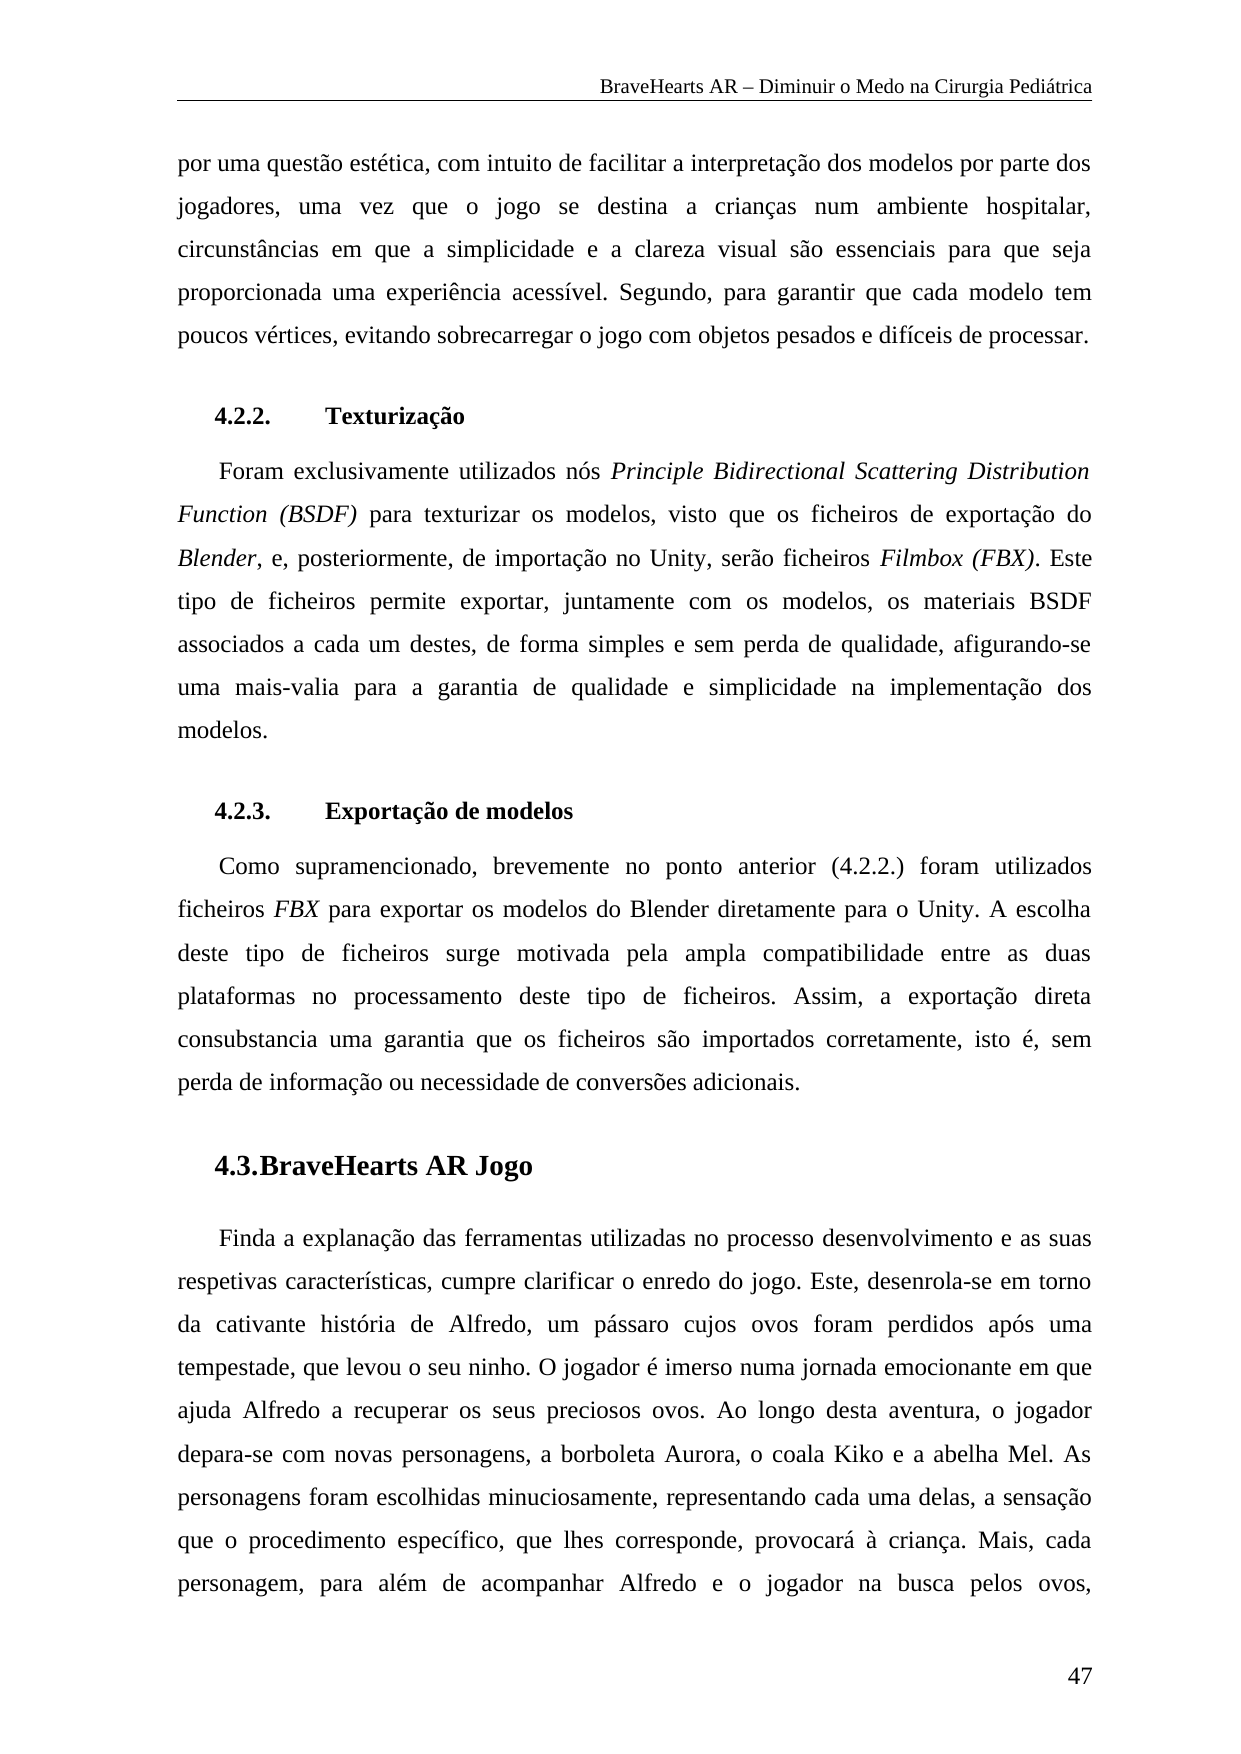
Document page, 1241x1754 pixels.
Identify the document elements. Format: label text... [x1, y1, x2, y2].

text Foram exclusivamente utilizados nós Principle Bidirectional Scattering Distribution Function (BSDF) para texturizar os modelos, visto que os ficheiros de exportação do Blender, e, posteriormente, de importação no Unity, serão ficheiros Filmbox (FBX). Este tipo de ficheiros permite exportar, juntamente com os modelos, os materiais BSDF associados a cada um destes, de forma simples e sem perda de qualidade, afigurando-se uma mais-valia para a garantia de qualidade e simplicidade na implementação dos modelos. [177, 456, 1092, 744]
subtitle Texturização [214, 401, 1092, 429]
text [177, 148, 1092, 349]
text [177, 1223, 1092, 1597]
text Como supramencionado, brevemente no ponto anterior (4.2.2.) foram utilizados ficheiros FBX para exportar os modelos do Blender diretamente para o Unity. A escolha deste tipo de ficheiros surge motivada pela ampla compatibilidade entre as duas plataformas no processamento deste tipo de ficheiros. Assim, a exportação direta consubstancia uma garantia que os ficheiros são importados corretamente, isto é, sem perda de informação ou necessidade de conversões adicionais. [177, 851, 1092, 1096]
subtitle BraveHearts AR Jogo [214, 1148, 1092, 1181]
subtitle Exportação de modelos [214, 796, 1092, 824]
